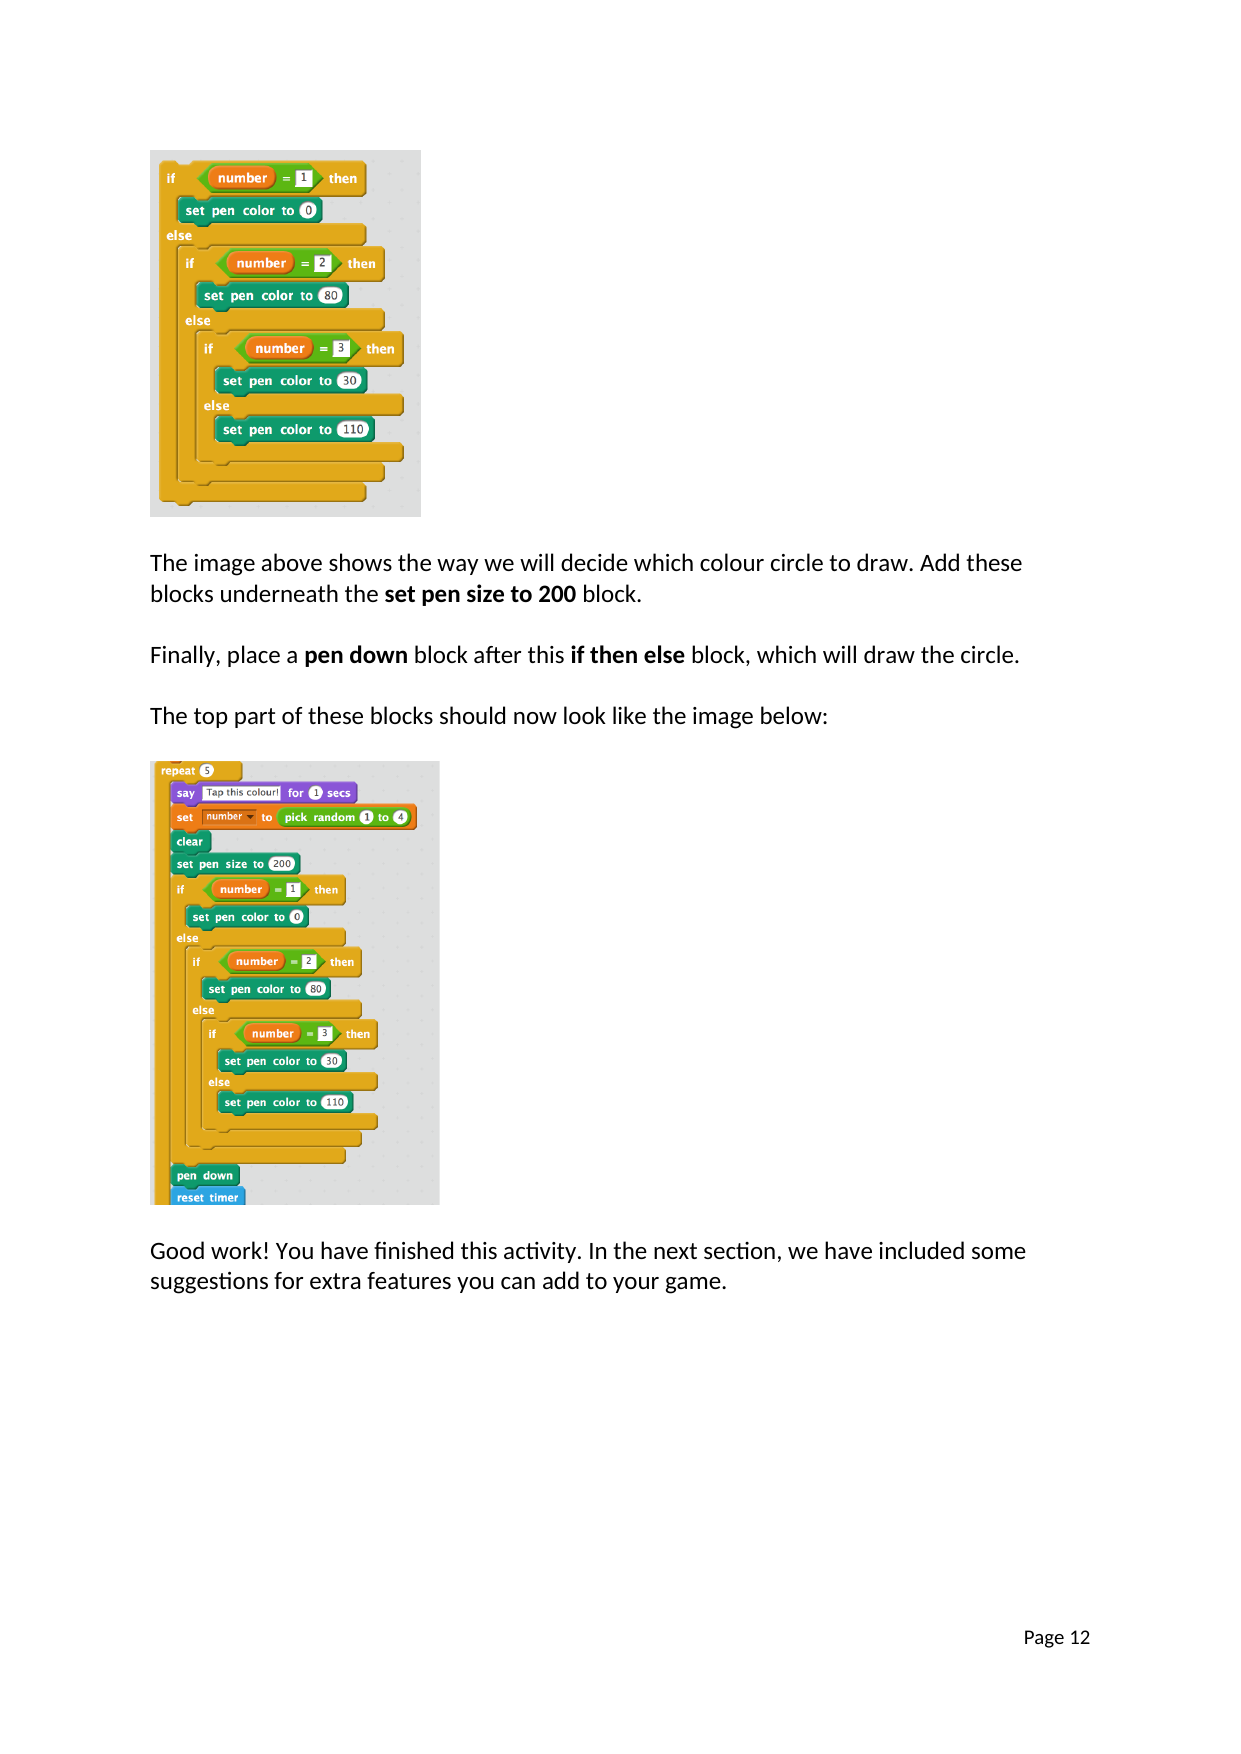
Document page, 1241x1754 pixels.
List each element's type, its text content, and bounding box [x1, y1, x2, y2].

picture [150, 150, 421, 517]
picture [150, 761, 440, 1205]
text The top part of these blocks should now look like the image below: [150, 700, 1090, 731]
text Finally, place a pen down block after this if then else block, which will draw the circle. [150, 639, 1090, 670]
text The image above shows the way we will decide which colour circle to draw. Add these blocks underneath the set pen size to 200 block. [150, 548, 1090, 609]
text Good work! You have finished this activity. In the next section, we have included some suggestions for extra features you can add to your game. [150, 1235, 1090, 1296]
